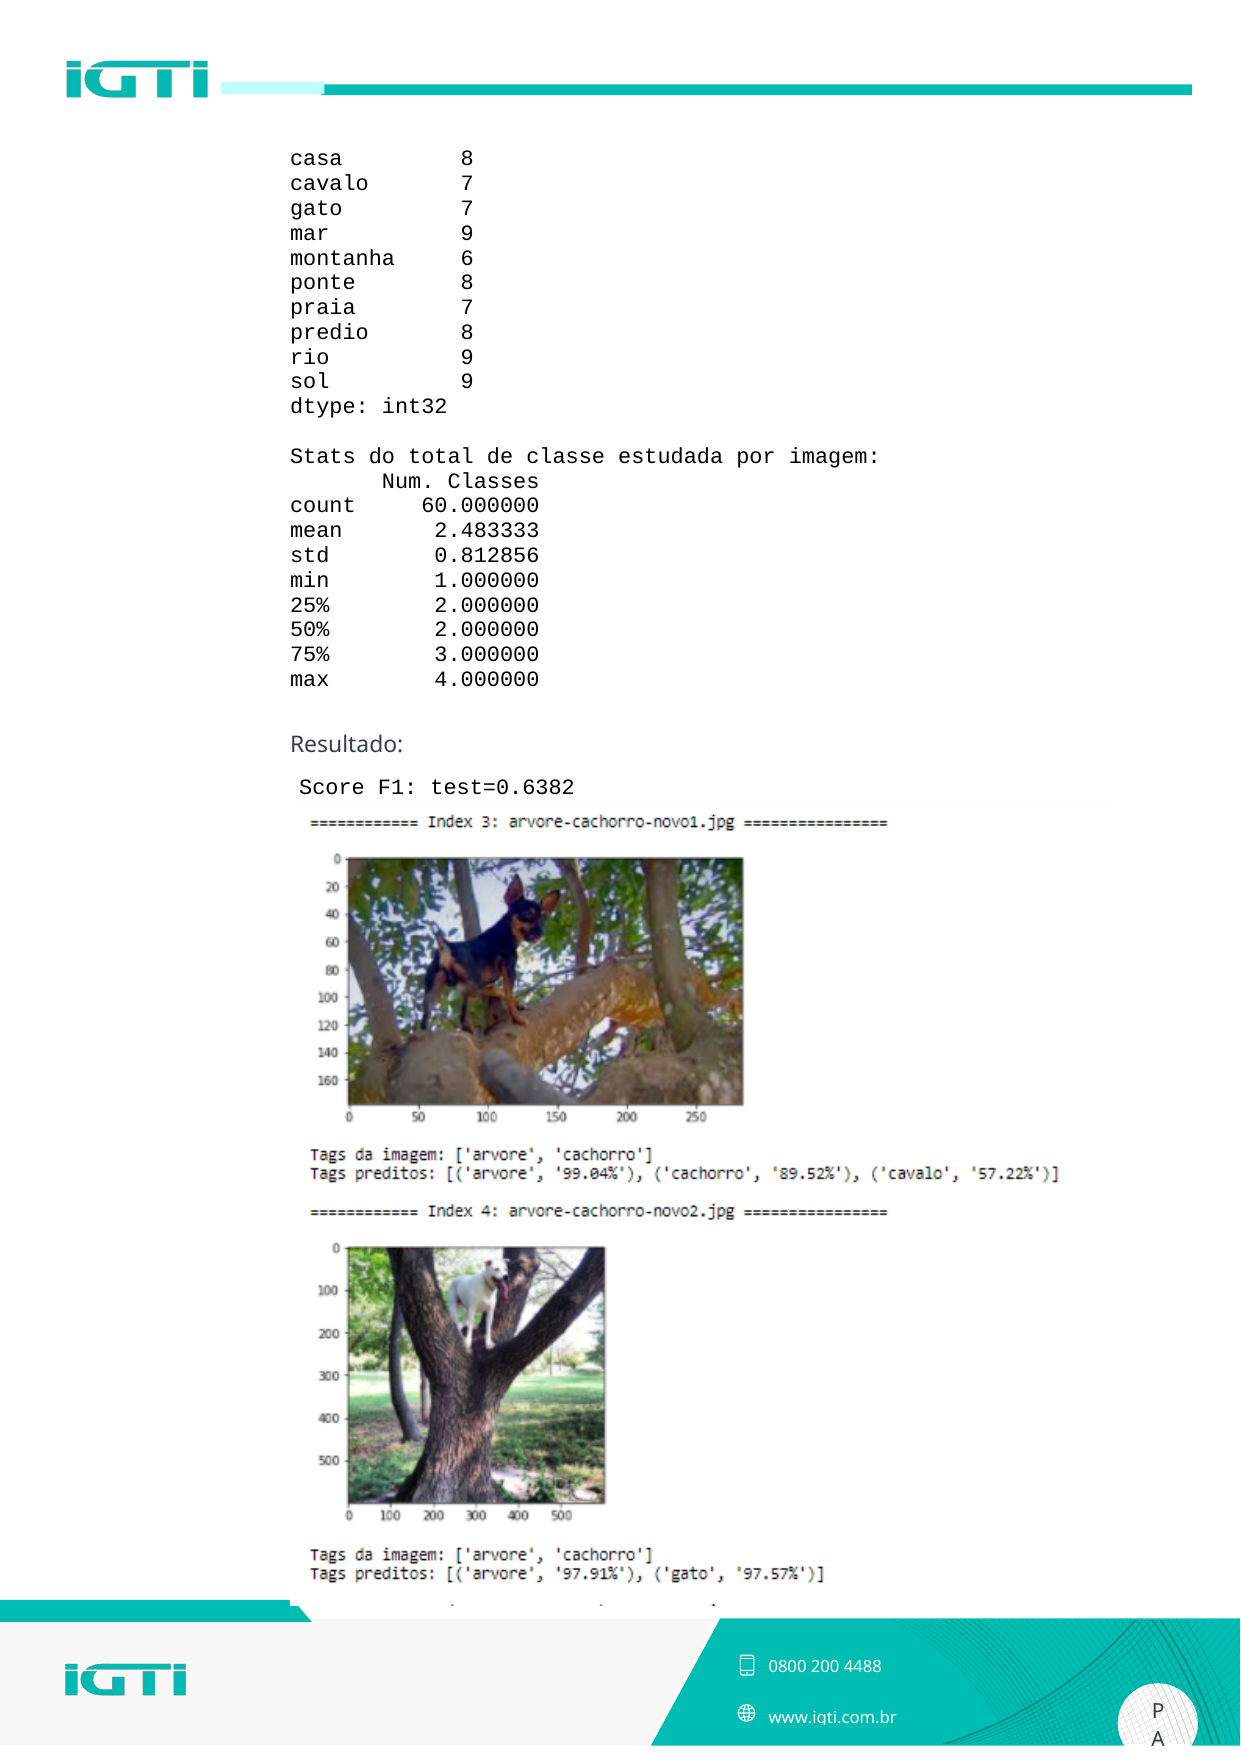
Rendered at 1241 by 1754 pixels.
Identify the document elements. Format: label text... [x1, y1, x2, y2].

text rio 9 [290, 346, 1063, 371]
text 25% 2.000000 [290, 594, 1063, 619]
text mean 2.483333 [290, 519, 1063, 544]
text praia 7 [290, 296, 1063, 321]
text Num. Classes [290, 470, 1063, 495]
picture [890, 1620, 1241, 1744]
text cavalo 7 [290, 172, 1063, 197]
text mar 9 [290, 222, 1063, 247]
text count 60.000000 [290, 495, 1063, 519]
text 50% 2.000000 [290, 619, 1063, 643]
text montanha 6 [290, 247, 1063, 272]
text max 4.000000 [290, 668, 1063, 693]
picture [58, 54, 216, 104]
text 75% 3.000000 [290, 643, 1063, 668]
picture [58, 1658, 193, 1701]
text dtype: int32 [290, 396, 1063, 420]
text min 1.000000 [290, 569, 1063, 594]
text sol 9 [290, 371, 1063, 396]
text ponte 8 [290, 272, 1063, 296]
text casa 8 [290, 148, 1063, 172]
text Score F1: test=0.6382 [177, 776, 1063, 801]
text Stats do total de classe estudada por imagem: [290, 445, 1063, 470]
text predio 8 [290, 321, 1063, 346]
list Resultado: [290, 726, 1063, 760]
text gato 7 [290, 197, 1063, 222]
text std 0.812856 [290, 544, 1063, 569]
picture [289, 801, 1112, 1606]
